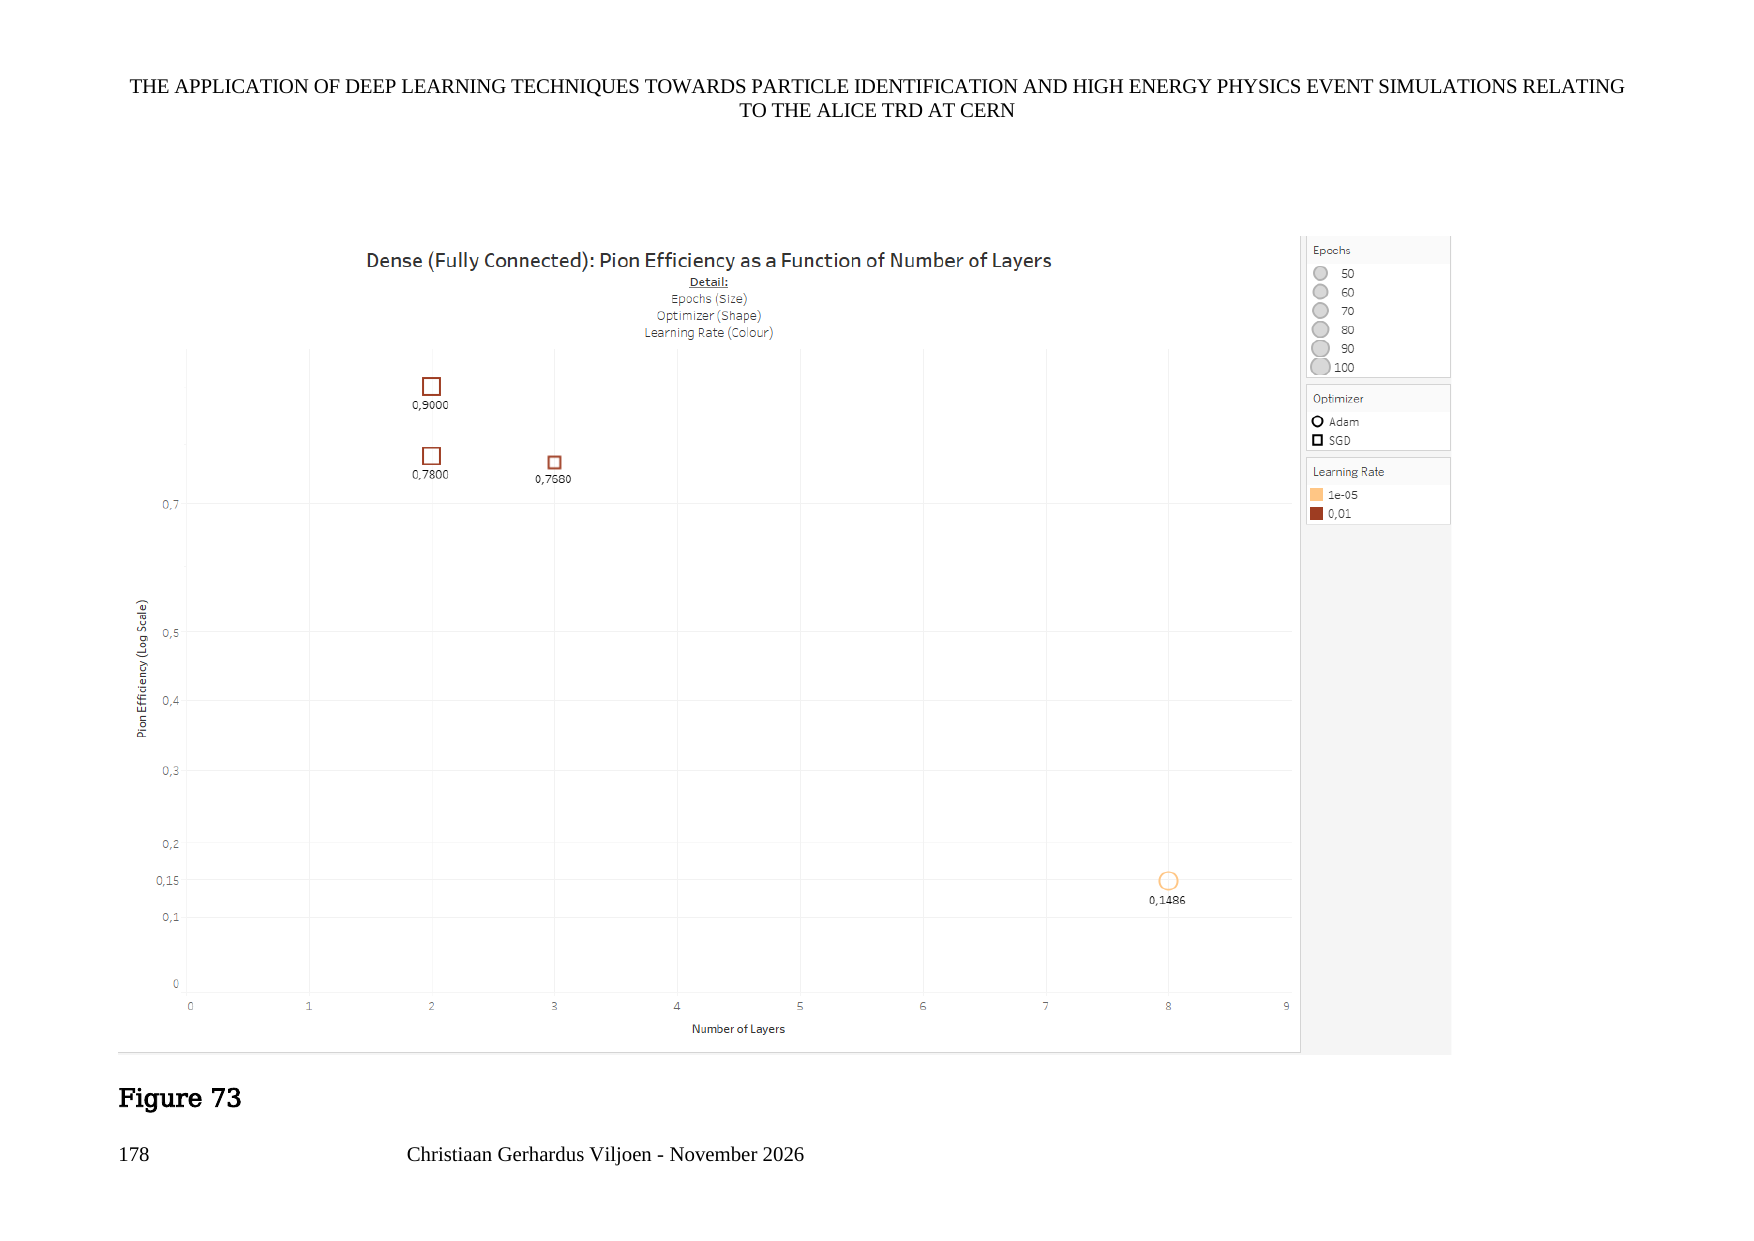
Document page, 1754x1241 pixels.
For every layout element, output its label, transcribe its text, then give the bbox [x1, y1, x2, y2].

picture [118, 236, 1452, 1055]
